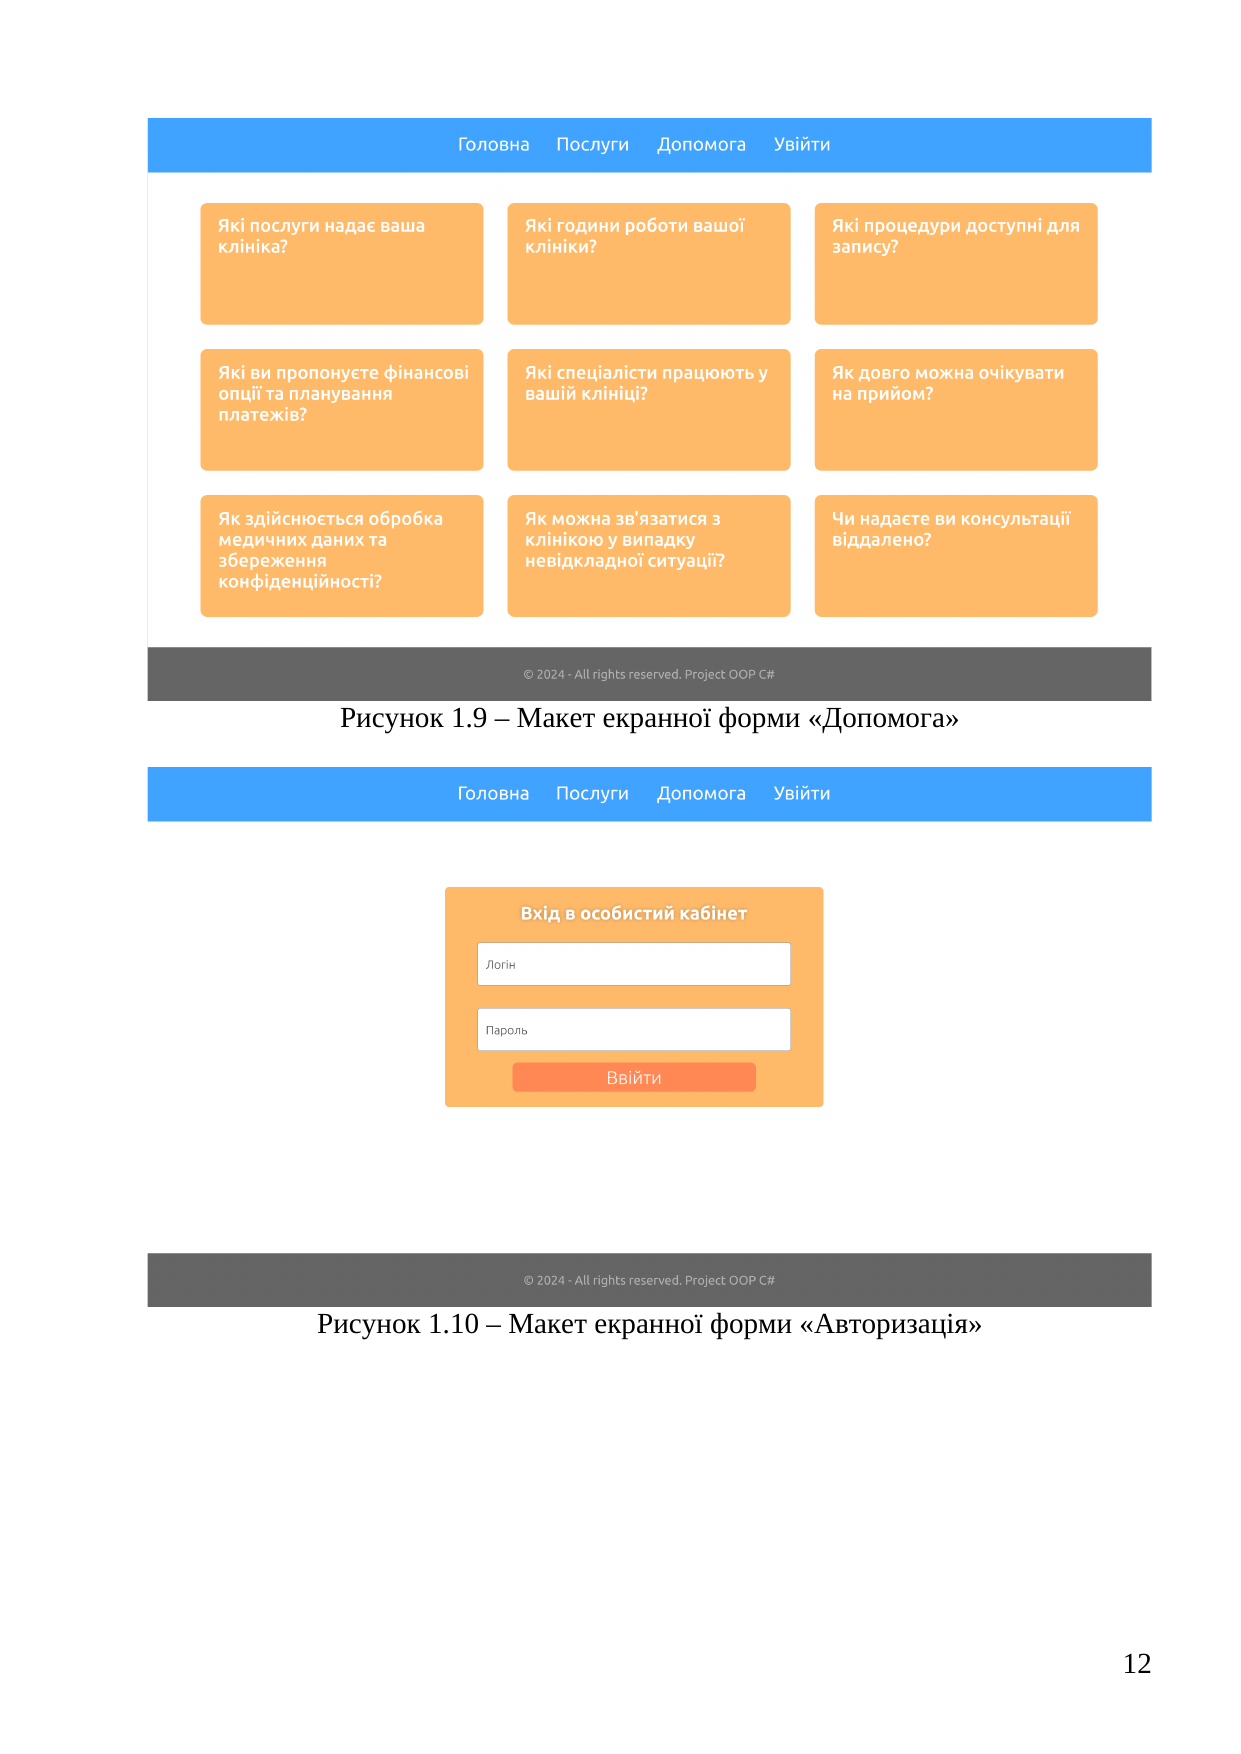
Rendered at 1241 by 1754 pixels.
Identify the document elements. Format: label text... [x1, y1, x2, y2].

picture [147, 767, 1152, 1307]
text Рисунок 1.9 – Макет екранної форми «Допомога» [148, 701, 1152, 734]
text Рисунок 1.10 – Макет екранної форми «Авторизація» [148, 1307, 1152, 1340]
picture [147, 118, 1152, 701]
